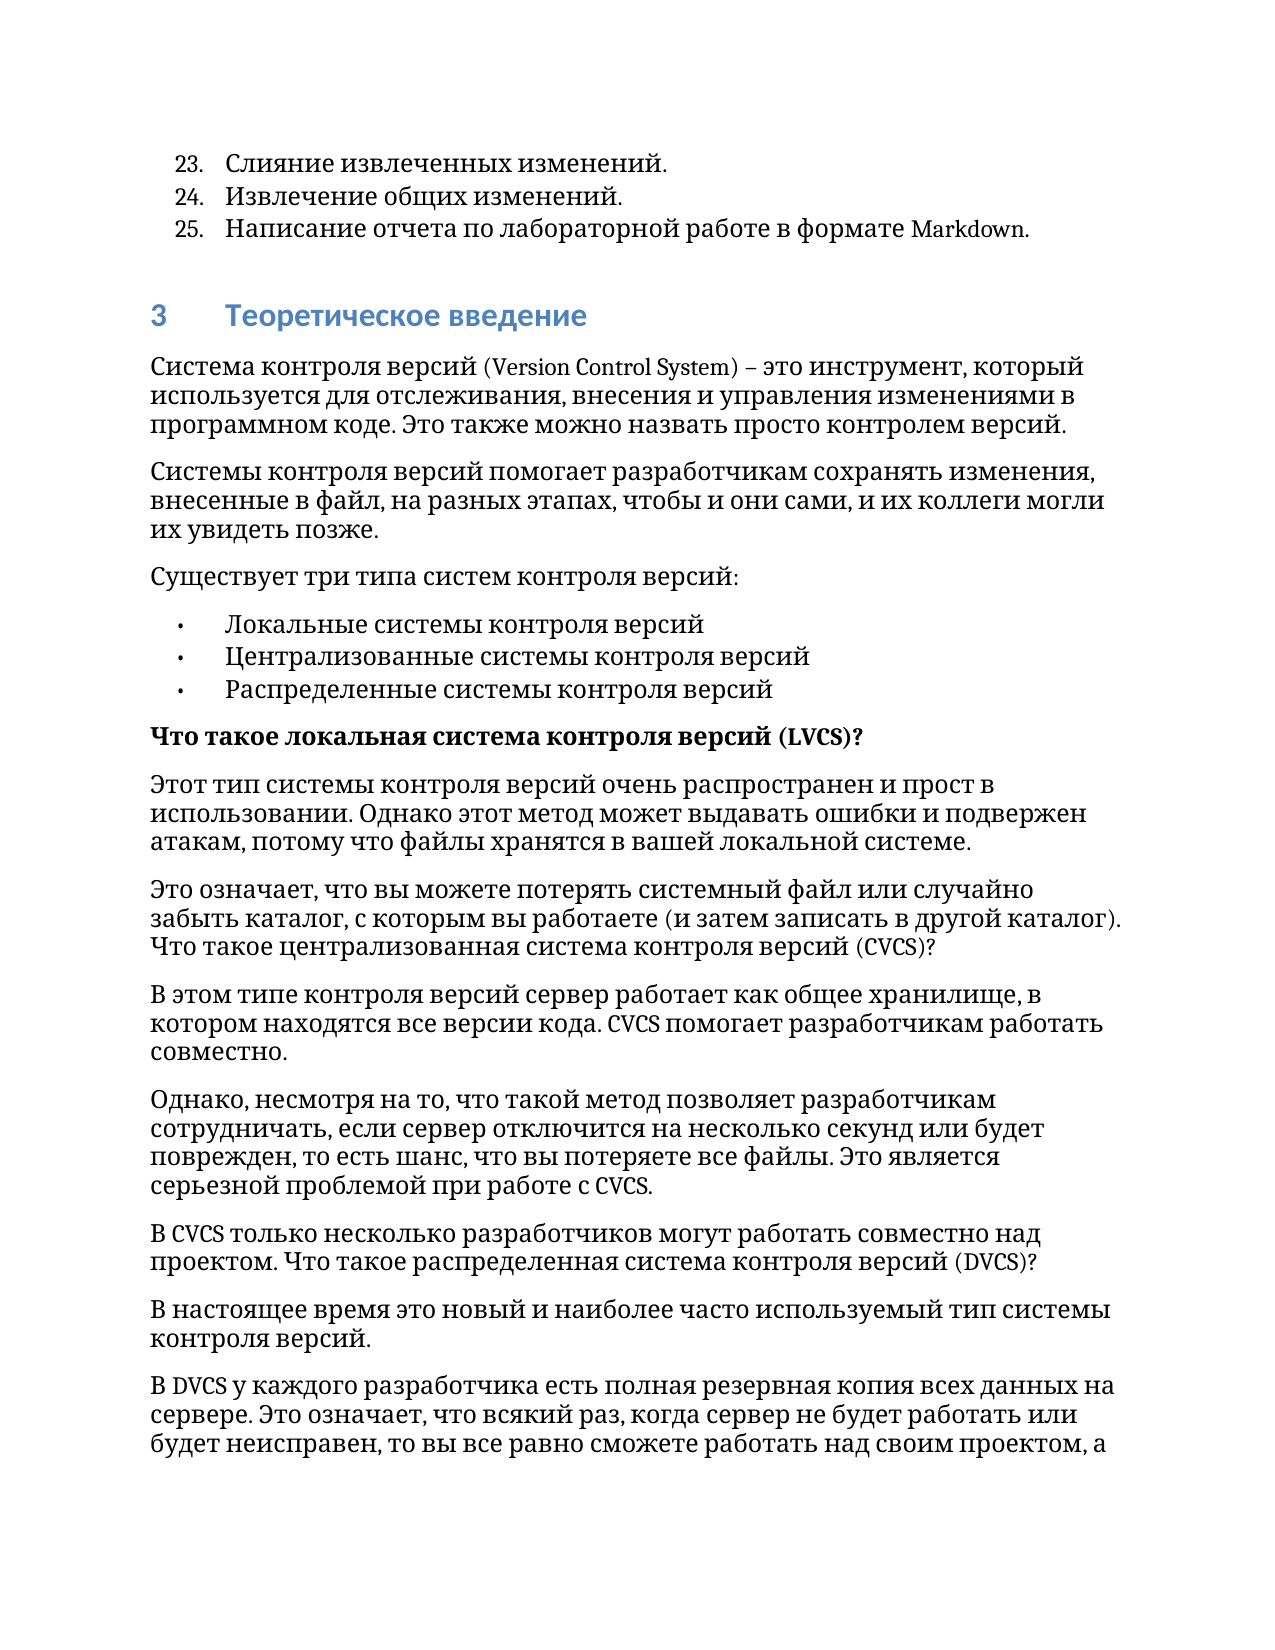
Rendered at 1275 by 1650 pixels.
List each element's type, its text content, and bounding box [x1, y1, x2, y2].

text Что такое локальная система контроля версий (LVCS)? [150, 723, 1125, 752]
list Слияние извлеченных изменений. [175, 150, 1125, 179]
text Однако, несмотря на то, что такой метод позволяет разработчикам сотрудничать, если сервер отключится на несколько секунд или будет поврежден, то есть шанс, что вы потеряете все файлы. Это является серьезной проблемой при работе с CVCS. [150, 1086, 1125, 1201]
list Локальные системы контроля версий [175, 611, 1125, 639]
text Системы контроля версий помогает разработчикам сохранять изменения, внесенные в файл, на разных этапах, чтобы и они сами, и их коллеги могли их увидеть позже. [150, 458, 1125, 544]
text В этом типе контроля версий сервер работает как общее хранилище, в котором находятся все версии кода. CVCS помогает разработчикам работать совместно. [150, 981, 1125, 1067]
text Этот тип системы контроля версий очень распространен и прост в использовании. Однако этот метод может выдавать ошибки и подвержен атакам, потому что файлы хранятся в вашей локальной системе. [150, 771, 1125, 857]
text Это означает, что вы можете потерять системный файл или случайно забыть каталог, с которым вы работаете (и затем записать в другой каталог). Что такое централизованная система контроля версий (CVCS)? [150, 876, 1125, 962]
subtitle 3 Теоретическое введение [150, 294, 1125, 334]
list Извлечение общих изменений. [175, 182, 1125, 211]
list Распределенные системы контроля версий [175, 676, 1125, 704]
list Централизованные системы контроля версий [175, 643, 1125, 672]
text В CVCS только несколько разработчиков могут работать совместно над проектом. Что такое распределенная система контроля версий (DVCS)? [150, 1219, 1125, 1277]
text Система контроля версий (Version Control System) – это инструмент, который используется для отслеживания, внесения и управления изменениями в программном коде. Это также можно назвать просто контролем версий. [150, 353, 1125, 439]
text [150, 1372, 1125, 1458]
list Написание отчета по лабораторной работе в формате Markdown. [175, 215, 1125, 244]
text Существует три типа систем контроля версий: [150, 563, 1125, 592]
text В настоящее время это новый и наиболее часто используемый тип системы контроля версий. [150, 1296, 1125, 1353]
